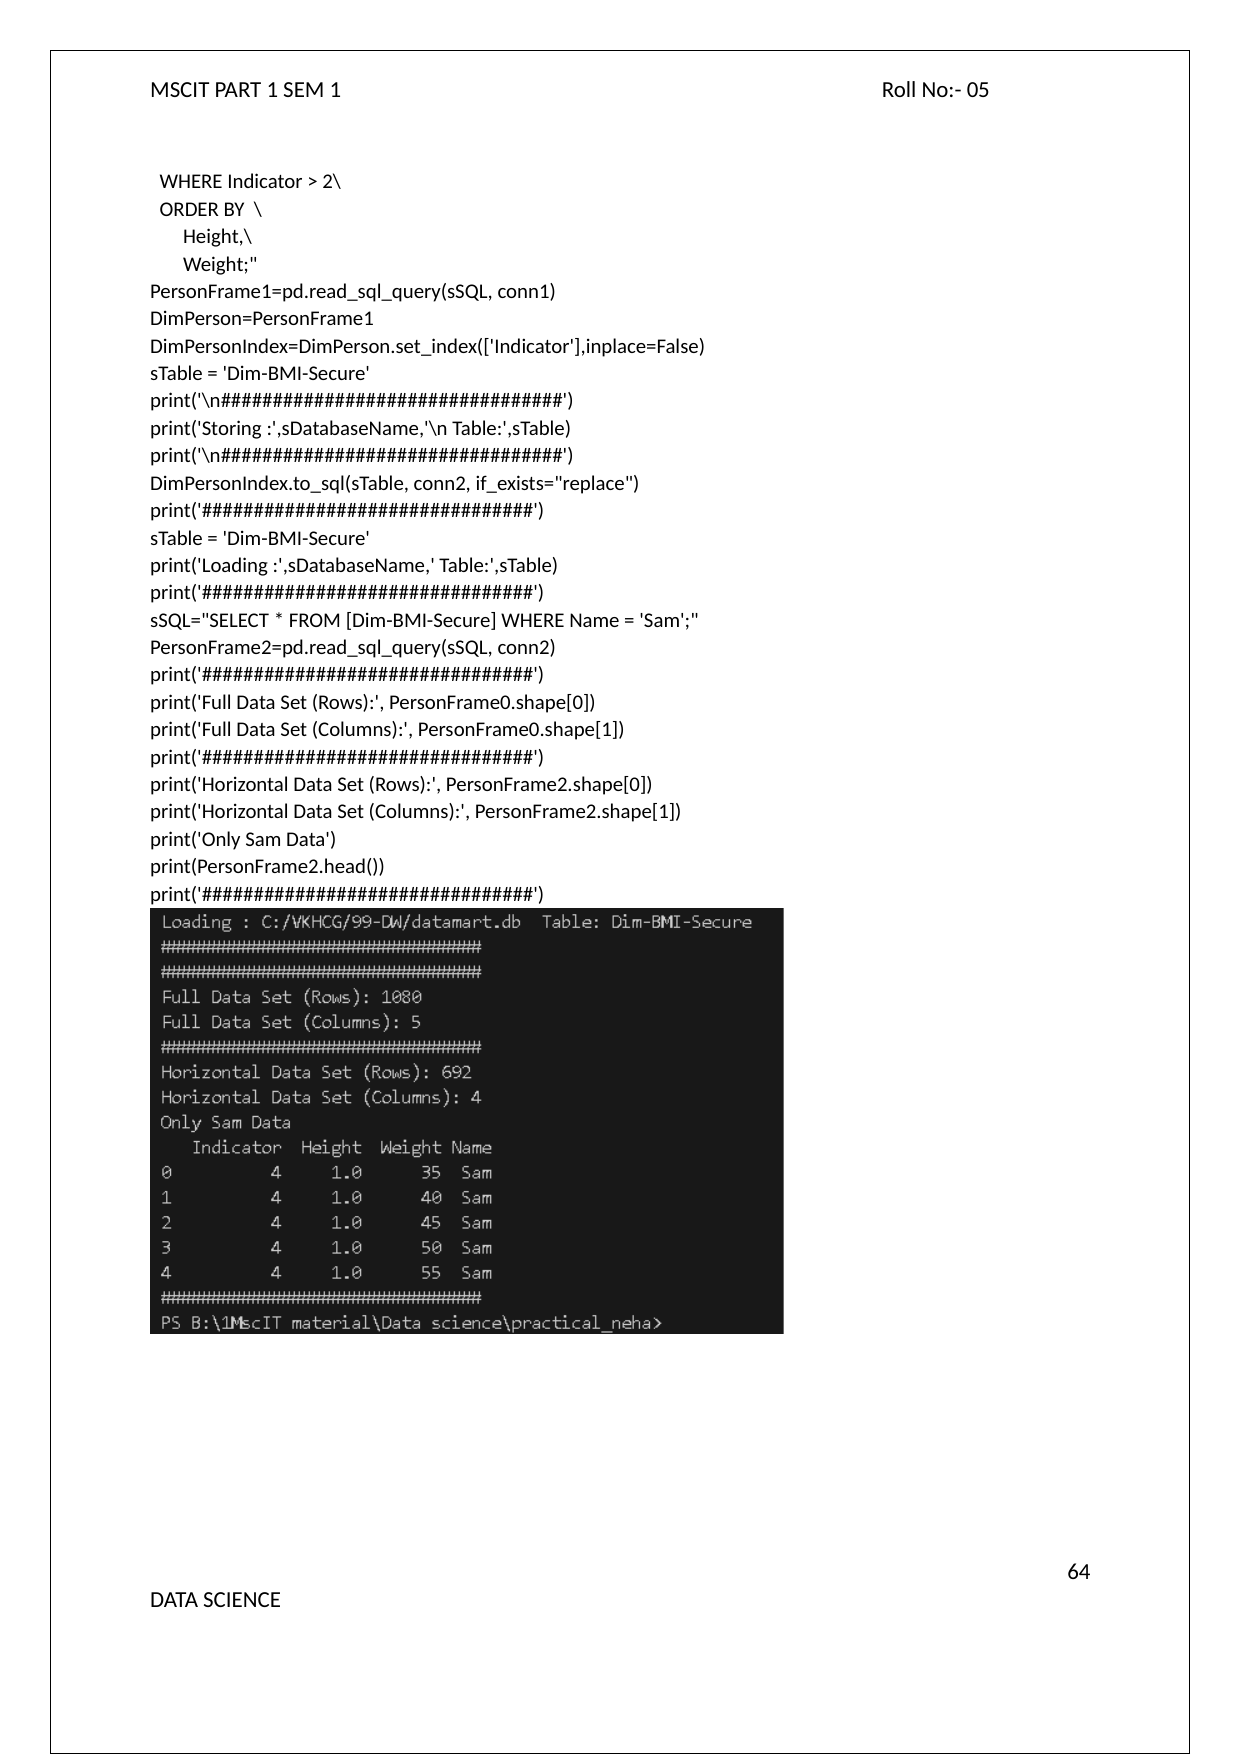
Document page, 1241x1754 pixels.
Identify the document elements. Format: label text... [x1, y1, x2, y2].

text print('Loading :',sDatabaseName,' Table:',sTable) [150, 552, 1090, 577]
text WHERE Indicator > 2\ [150, 168, 1090, 194]
text PersonFrame1=pd.read_sql_query(sSQL, conn1) [150, 278, 1090, 303]
text print('################################') [150, 744, 1090, 769]
text print('################################') [150, 662, 1090, 687]
text print('Horizontal Data Set (Rows):', PersonFrame2.shape[0]) [150, 771, 1090, 797]
text DimPersonIndex=DimPerson.set_index(['Indicator'],inplace=False) [150, 333, 1090, 358]
text DimPerson=PersonFrame1 [150, 306, 1090, 331]
text print('\n#################################') [150, 388, 1090, 413]
text Weight;" [150, 251, 1090, 276]
text sTable = 'Dim-BMI-Secure' [150, 525, 1090, 550]
text print('\n#################################') [150, 442, 1090, 468]
text DimPersonIndex.to_sql(sTable, conn2, if_exists="replace") [150, 470, 1090, 495]
text print(PersonFrame2.head()) [150, 853, 1090, 879]
text sTable = 'Dim-BMI-Secure' [150, 360, 1090, 386]
text print('Full Data Set (Rows):', PersonFrame0.shape[0]) [150, 689, 1090, 714]
text print('Only Sam Data') [150, 826, 1090, 851]
text PersonFrame2=pd.read_sql_query(sSQL, conn2) [150, 634, 1090, 660]
text print('################################') [150, 497, 1090, 523]
text print('Full Data Set (Columns):', PersonFrame0.shape[1]) [150, 716, 1090, 742]
text print('################################') [150, 881, 1090, 906]
text sSQL="SELECT * FROM [Dim-BMI-Secure] WHERE Name = 'Sam';" [150, 607, 1090, 632]
text print('Horizontal Data Set (Columns):', PersonFrame2.shape[1]) [150, 799, 1090, 824]
text ORDER BY \ [150, 196, 1090, 221]
picture [150, 908, 784, 1334]
text print('Storing :',sDatabaseName,'\n Table:',sTable) [150, 415, 1090, 441]
text print('################################') [150, 579, 1090, 605]
text Height,\ [150, 223, 1090, 249]
